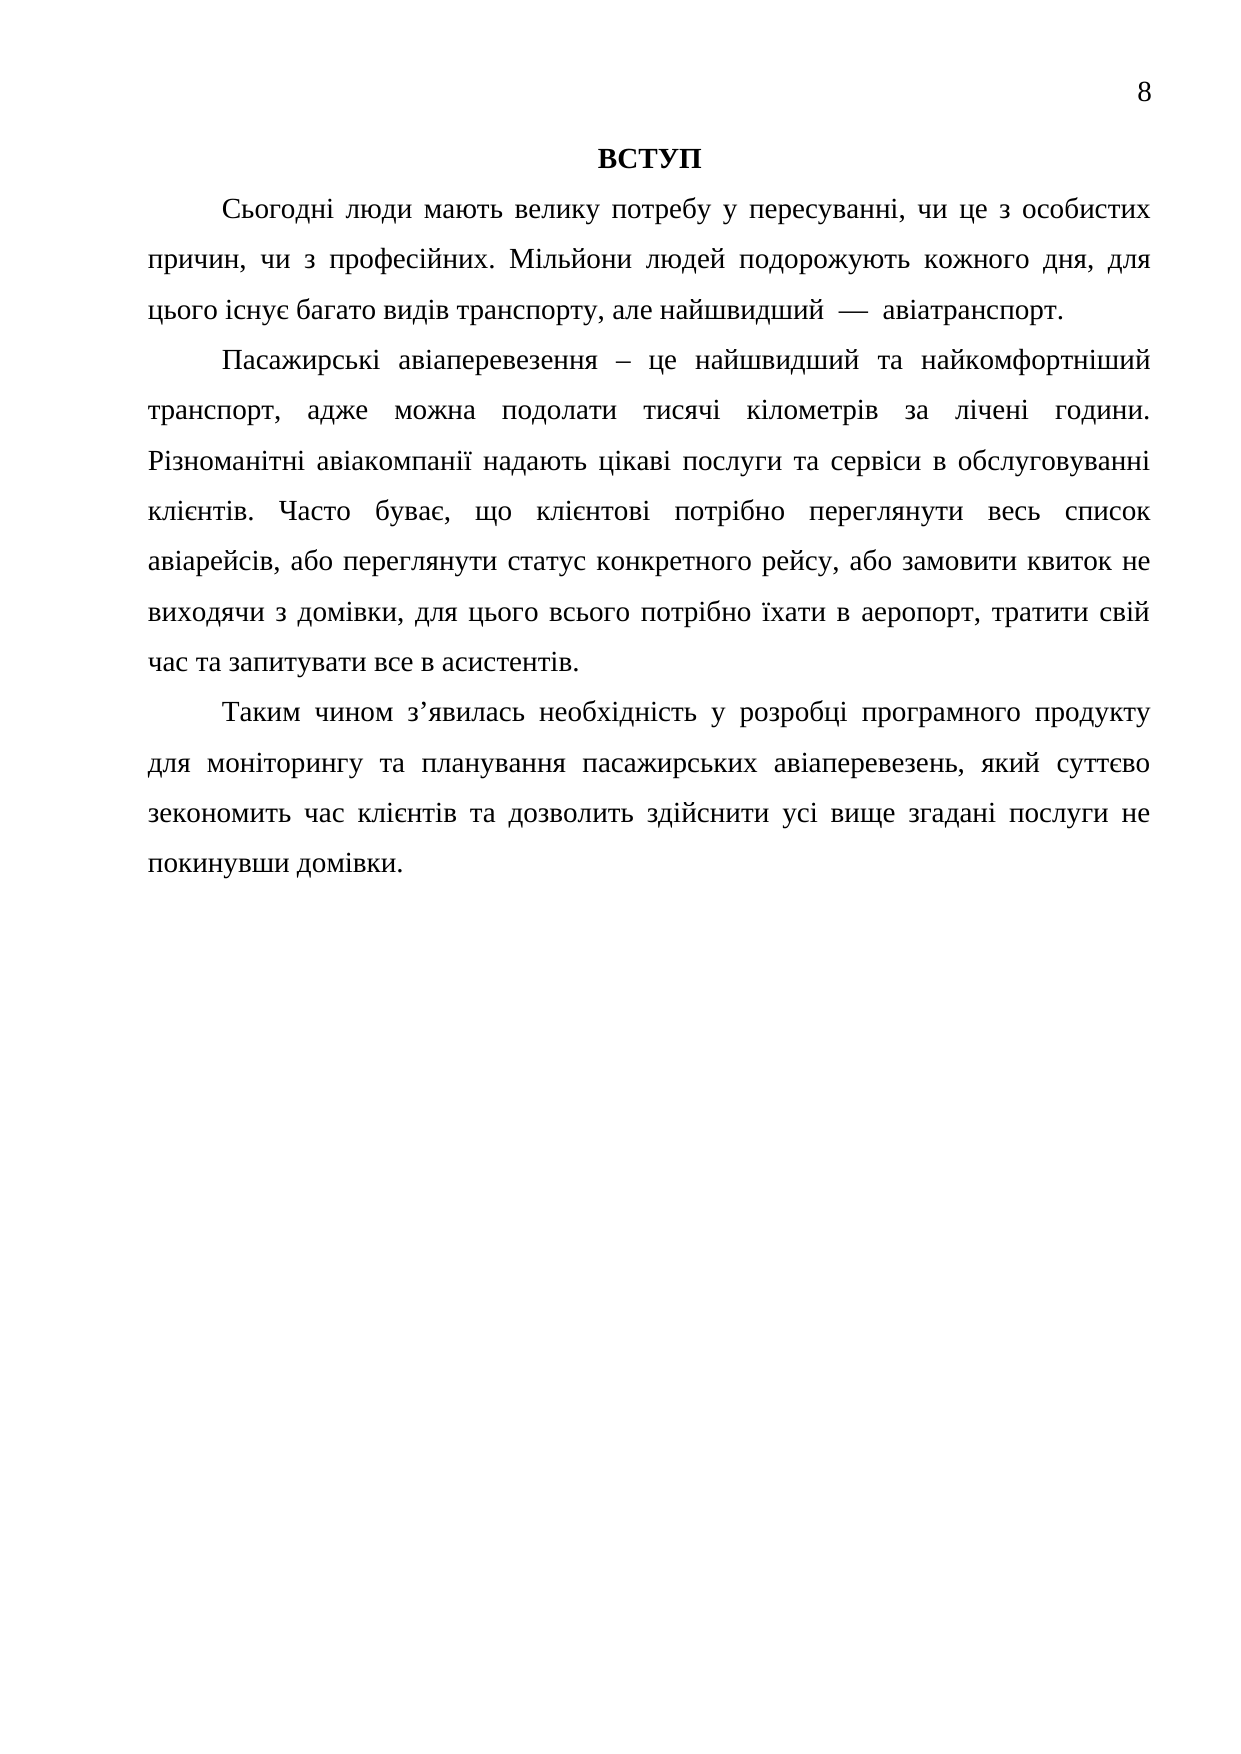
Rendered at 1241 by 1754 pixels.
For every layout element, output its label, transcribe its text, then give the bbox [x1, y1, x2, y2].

text Пасажирські авіаперевезення – це найшвидший та найкомфортніший транспорт, адже можна подолати тисячі кілометрів за лічені години. Різноманітні авіакомпанії надають цікаві послуги та сервіси в обслуговуванні клієнтів. Часто буває, що клієнтові потрібно переглянути весь список авіарейсів, або переглянути статус конкретного рейсу, або замовити квиток не виходячи з домівки, для цього всього потрібно їхати в аеропорт, тратити свій час та запитувати все в асистентів. [148, 342, 1152, 678]
text Таким чином з’явилась необхідність у розробці програмного продукту для моніторингу та планування пасажирських авіаперевезень, який суттєво зекономить час клієнтів та дозволить здійснити усі вище згадані послуги не покинувши домівки. [148, 694, 1152, 879]
subtitle ВСТУП [148, 141, 1152, 174]
text Сьогодні люди мають велику потребу у пересуванні, чи це з особистих причин, чи з професійних. Мільйони людей подорожують кожного дня, для цього існує багато видів транспорту, але найшвидший — авіатранспорт. [148, 191, 1152, 325]
